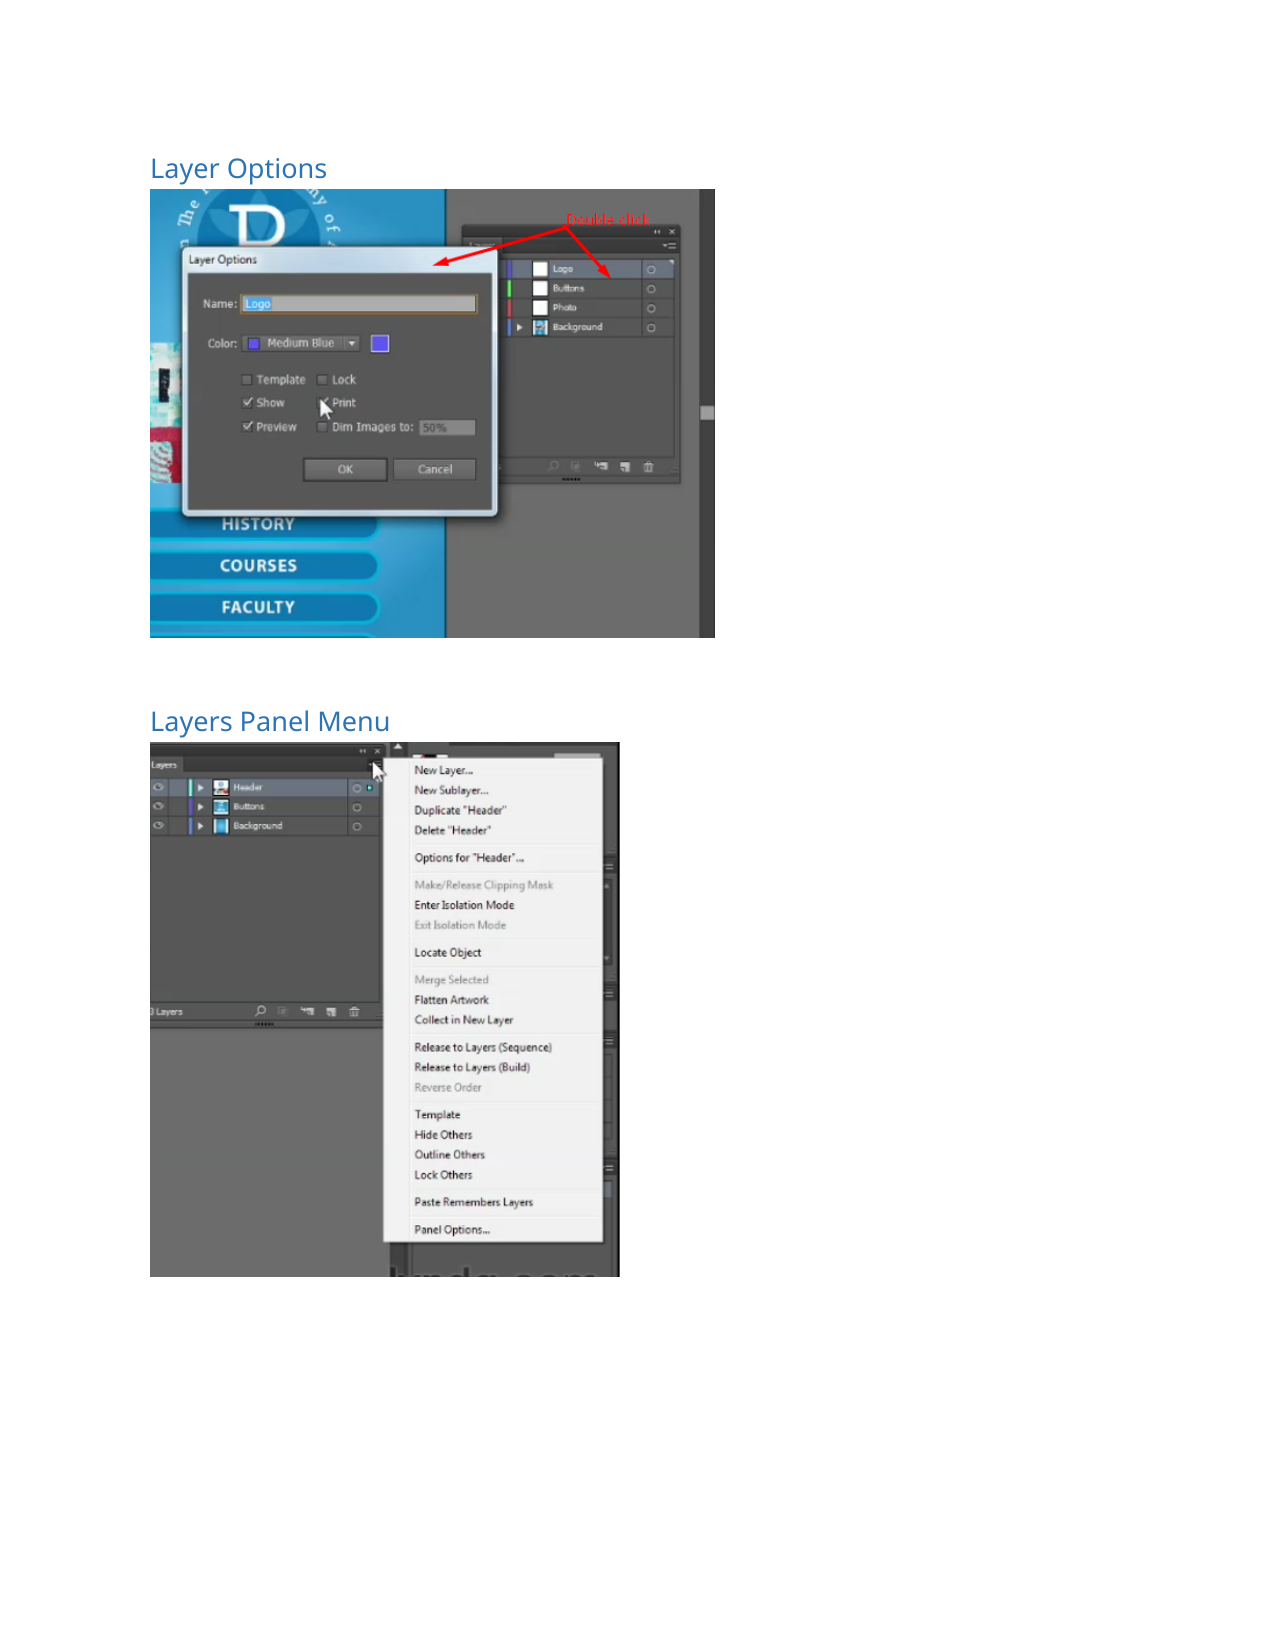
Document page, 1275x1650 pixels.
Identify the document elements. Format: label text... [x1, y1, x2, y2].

picture [358, 575, 368, 579]
picture [150, 742, 620, 1277]
subtitle Layers Panel Menu [150, 703, 1125, 740]
picture [150, 598, 373, 619]
subtitle Layer Options [150, 150, 1125, 187]
picture [150, 557, 370, 575]
picture [150, 189, 715, 638]
